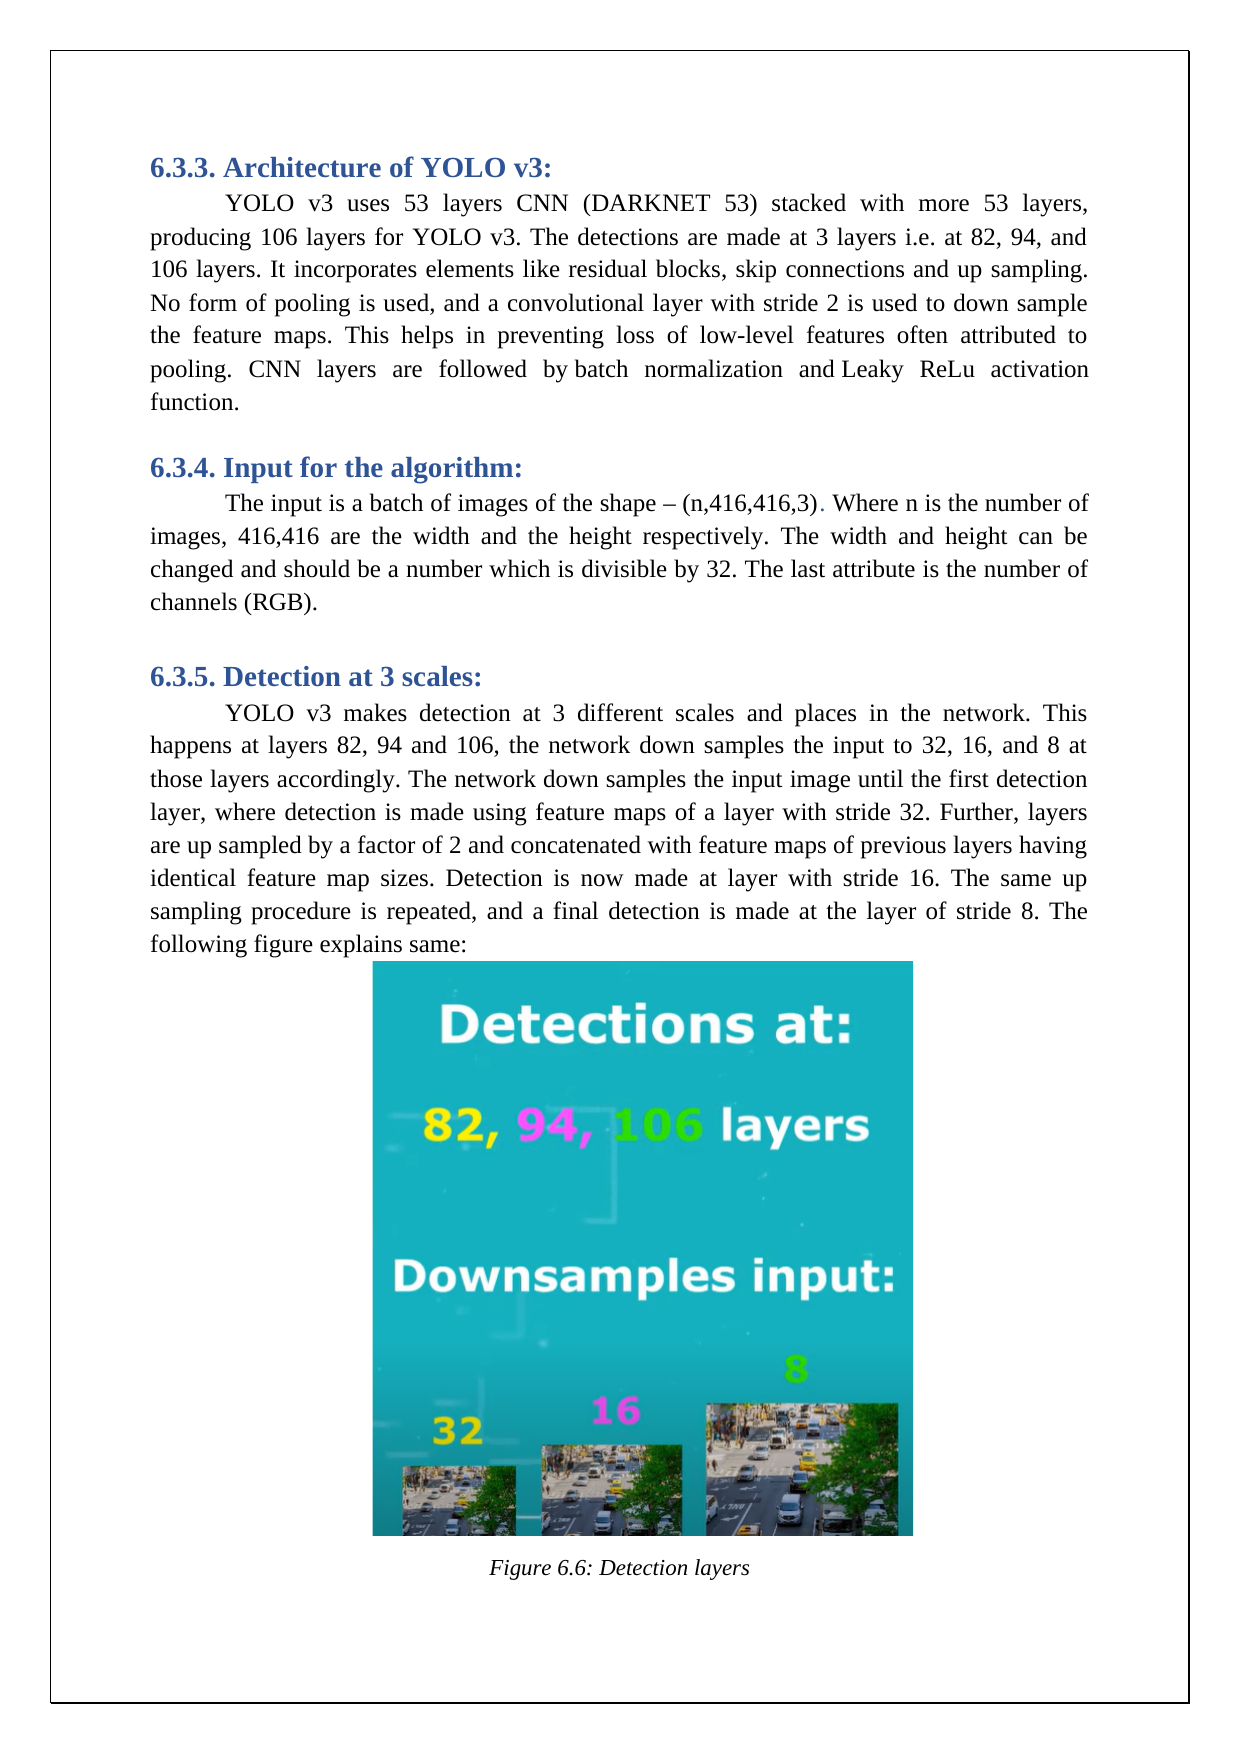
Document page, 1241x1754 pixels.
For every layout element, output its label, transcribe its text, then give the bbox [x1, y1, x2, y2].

text Figure 6.6: Detection layers [150, 1554, 1089, 1580]
picture [372, 961, 914, 1536]
subtitle 6.3.4. Input for the algorithm: [150, 450, 1089, 483]
subtitle 6.3.5. Detection at 3 scales: [150, 659, 1089, 693]
subtitle YOLO v3 uses 53 layers CNN (DARKNET 53) stacked with more 53 layers, producing 106 layers for YOLO v3. The detections are made at 3 layers i.e. at 82, 94, and 106 layers. It incorporates elements like residual blocks, skip connections and up sampling. No form of pooling is used, and a convolutional layer with stride 2 is used to down sample the feature maps. This helps in preventing loss of low-level features often attributed to pooling. CNN layers are followed by batch normalization and Leaky ReLu activation function. [150, 188, 1089, 415]
subtitle The input is a batch of images of the shape – (n,416,416,3). Where n is the number of images, 416,416 are the width and the height respectively. The width and height can be changed and should be a number which is divisible by 32. The last attribute is the number of channels (RGB). [150, 488, 1089, 616]
subtitle YOLO v3 makes detection at 3 different scales and places in the network. This happens at layers 82, 94 and 106, the network down samples the input to 32, 16, and 8 at those layers accordingly. The network down samples the input image until the first detection layer, where detection is made using feature maps of a layer with stride 32. Further, layers are up sampled by a factor of 2 and concatenated with feature maps of previous layers having identical feature map sizes. Detection is now made at layer with stride 16. The same up sampling procedure is repeated, and a final detection is made at the layer of stride 8. The following figure explains same: [150, 698, 1089, 957]
subtitle 6.3.3. Architecture of YOLO v3: [150, 150, 1089, 183]
